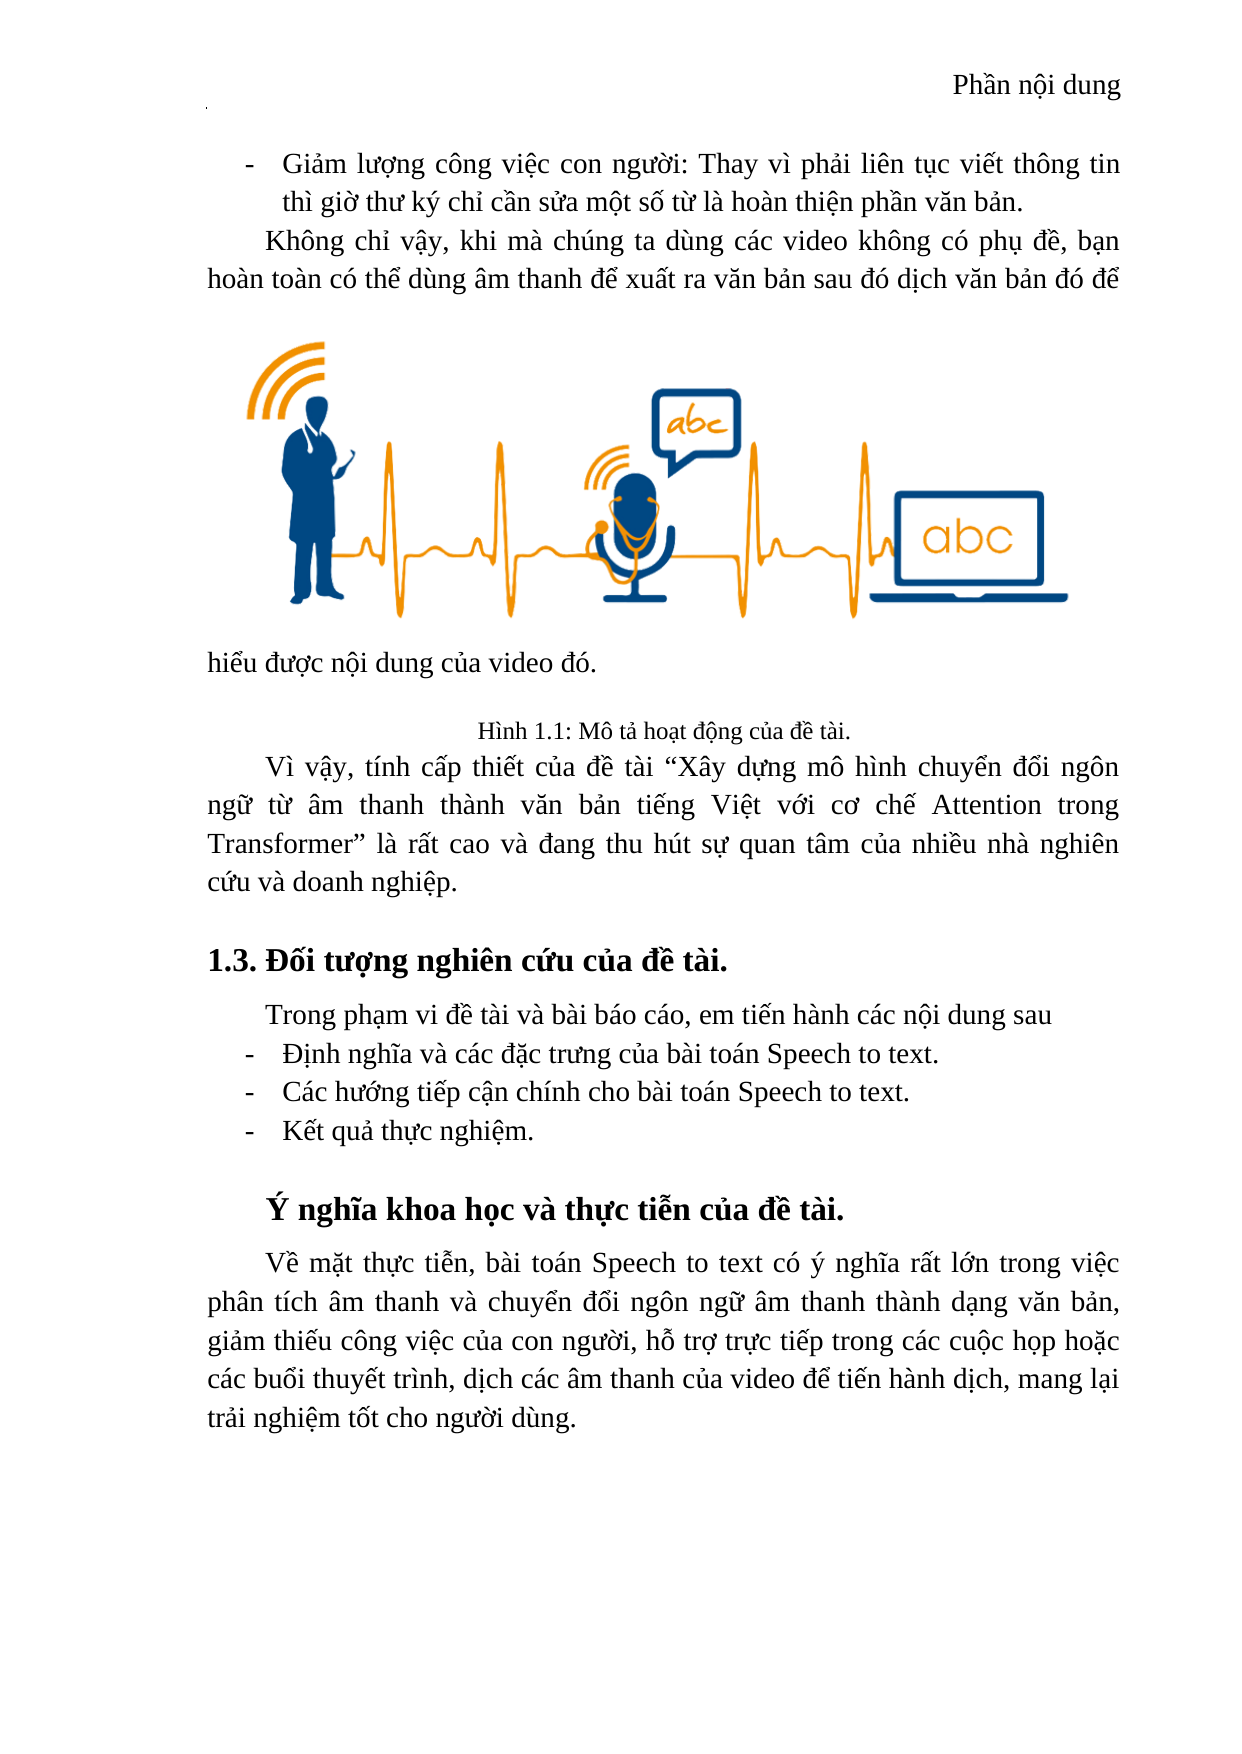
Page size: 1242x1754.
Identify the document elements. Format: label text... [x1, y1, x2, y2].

subtitle Ý nghĩa khoa học và thực tiễn của đề tài. [265, 1189, 1242, 1227]
text Vì vậy, tính cấp thiết của đề tài “Xây dựng mô hình chuyển đổi ngôn ngữ từ âm thanh thành văn bản tiếng Việt với cơ chế Attention trong Transformer” là rất cao và đang thu hút sự quan tâm của nhiều nhà nghiên cứu và doanh nghiệp. [207, 749, 1121, 898]
list Giảm lượng công việc con người: Thay vì phải liên tục viết thông tin thì giờ thư ký chỉ cần sửa một số từ là hoàn thiện phần văn bản. [244, 146, 1121, 218]
list Kết quả thực nghiệm. [244, 1113, 1242, 1146]
text Không chỉ vậy, khi mà chúng ta dùng các video không có phụ đề, bạn hoàn toàn có thể dùng âm thanh để xuất ra văn bản sau đó dịch văn bản đó để hiểu được nội dung của video đó. [207, 223, 1122, 319]
picture [205, 319, 1124, 645]
text Về mặt thực tiễn, bài toán Speech to text có ý nghĩa rất lớn trong việc phân tích âm thanh và chuyển đổi ngôn ngữ âm thanh thành dạng văn bản, giảm thiếu công việc của con người, hỗ trợ trực tiếp trong các cuộc họp hoặc các buổi thuyết trình, dịch các âm thanh của video để tiến hành dịch, mang lại trải nghiệm tốt cho người dùng. [207, 1246, 1121, 1433]
text Hình 1.1: Mô tả hoạt động của đề tài. [477, 716, 1242, 745]
text Không chỉ vậy, khi mà chúng ta dùng các video không có phụ đề, bạn hoàn toàn có thể dùng âm thanh để xuất ra văn bản sau đó dịch văn bản đó để hiểu được nội dung của video đó. [207, 645, 1122, 678]
subtitle Đối tượng nghiên cứu của đề tài. [207, 941, 1242, 979]
list Định nghĩa và các đặc trưng của bài toán Speech to text. [244, 1036, 1242, 1069]
list Các hướng tiếp cận chính cho bài toán Speech to text. [244, 1074, 1242, 1108]
text Trong phạm vi đề tài và bài báo cáo, em tiến hành các nội dung sau [265, 997, 1242, 1031]
